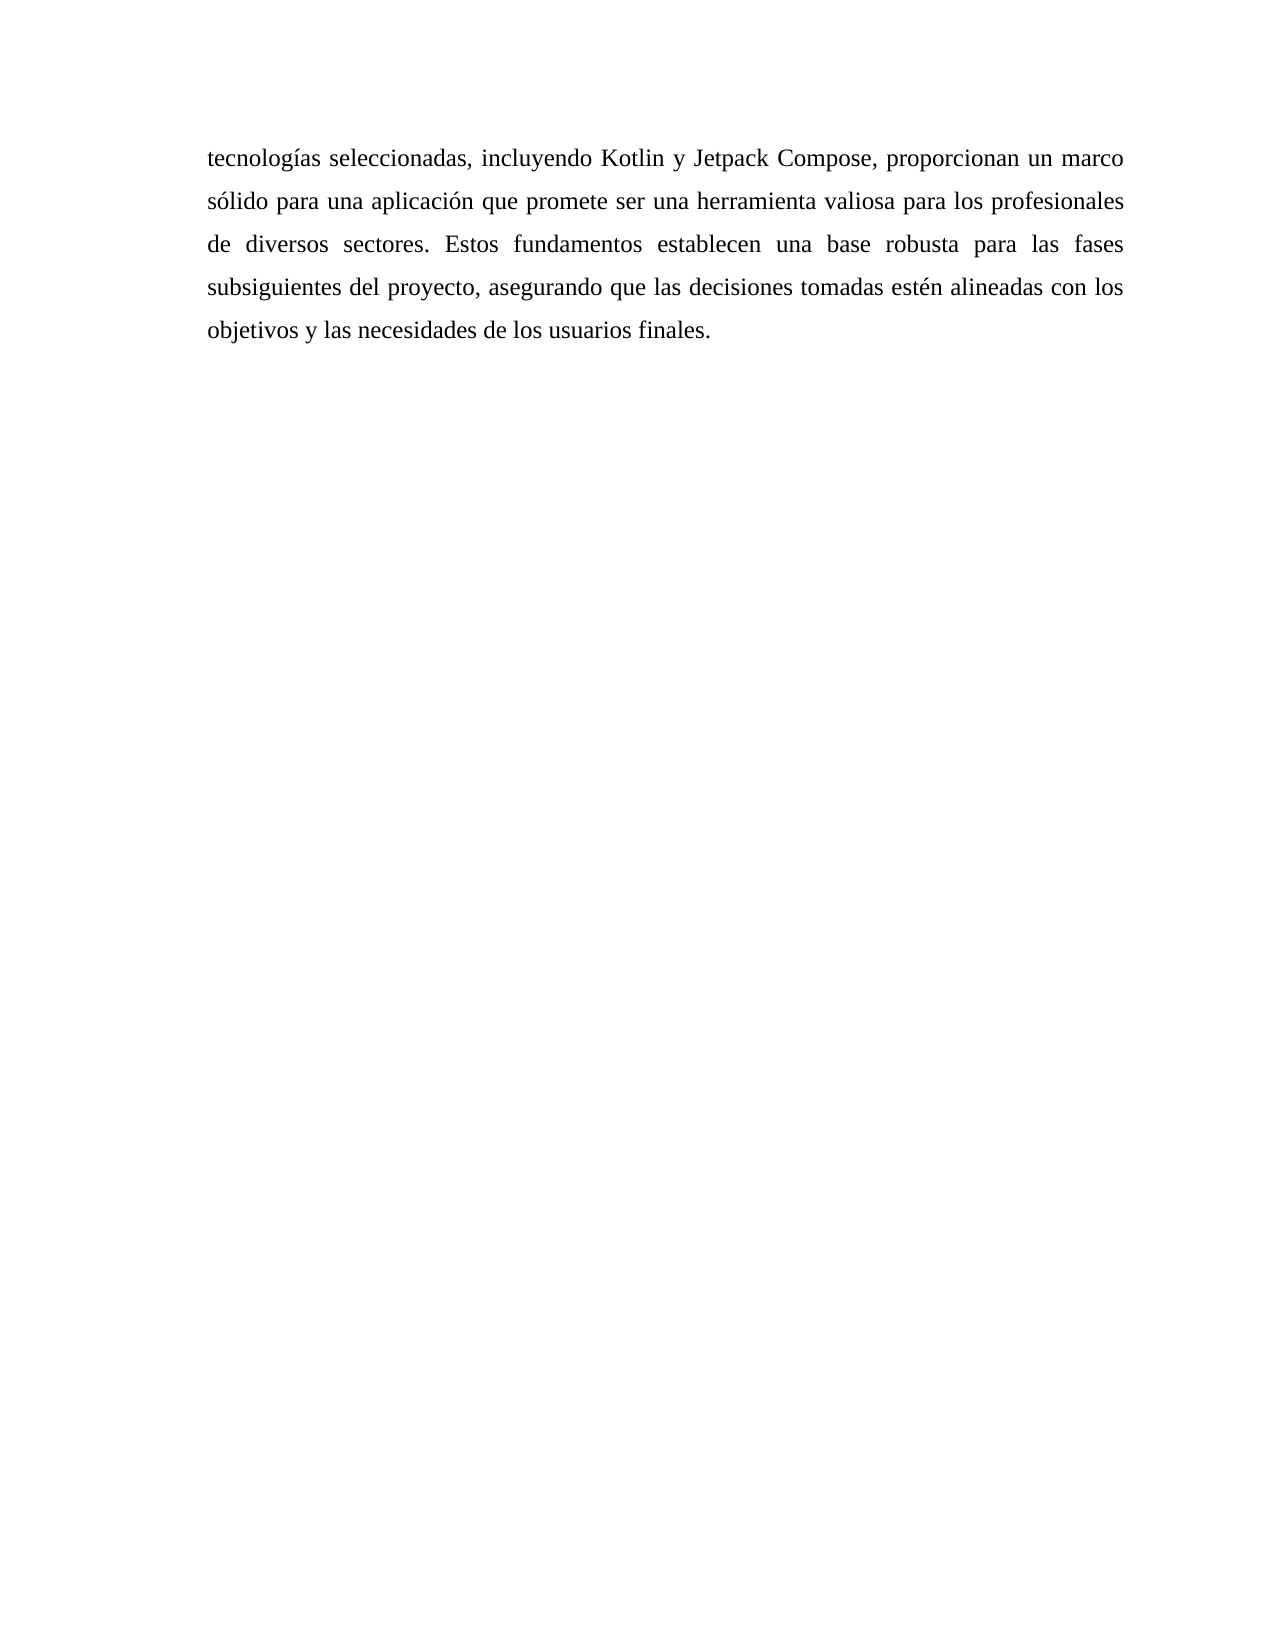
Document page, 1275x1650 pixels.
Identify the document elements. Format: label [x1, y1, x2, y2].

text [207, 143, 1125, 344]
